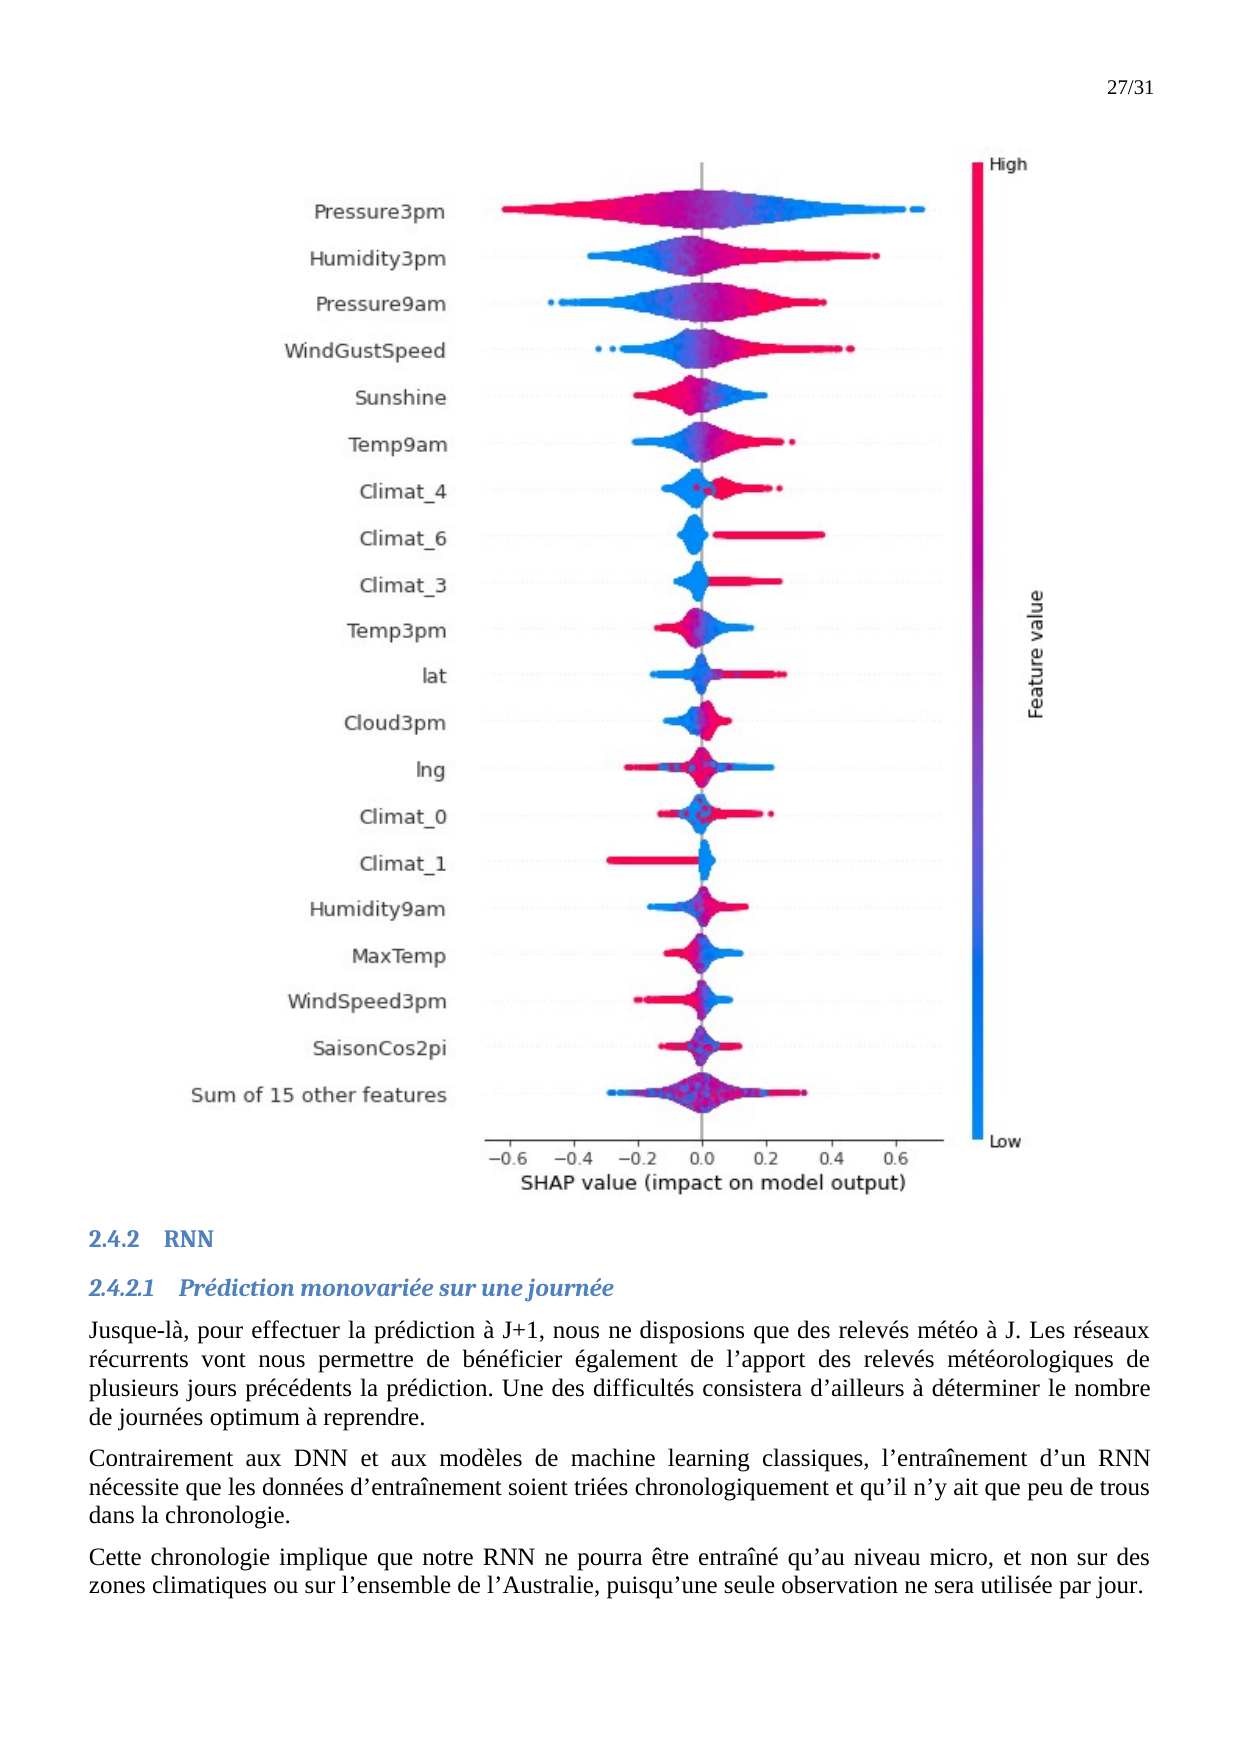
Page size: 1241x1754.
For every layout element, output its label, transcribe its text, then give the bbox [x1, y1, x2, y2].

text Contrairement aux DNN et aux modèles de machine learning classiques, l’entraînement d’un RNN nécessite que les données d’entraînement soient triées chronologiquement et qu’il n’y ait que peu de trous dans la chronologie. [89, 1443, 1152, 1529]
subtitle RNN [89, 1224, 1152, 1253]
text Jusque-là, pour effectuer la prédiction à J+1, nous ne disposions que des relevés météo à J. Les réseaux récurrents vont nous permettre de bénéficier également de l’apport des relevés météorologiques de plusieurs jours précédents la prédiction. Une des difficultés consistera d’ailleurs à déterminer le nombre de journées optimum à reprendre. [89, 1315, 1152, 1430]
picture [180, 147, 1060, 1204]
text Cette chronologie implique que notre RNN ne pourra être entraîné qu’au niveau micro, et non sur des zones climatiques ou sur l’ensemble de l’Australie, puisqu’une seule observation ne sera utilisée par jour. [89, 1542, 1152, 1599]
subtitle Prédiction monovariée sur une journée [89, 1274, 1152, 1303]
